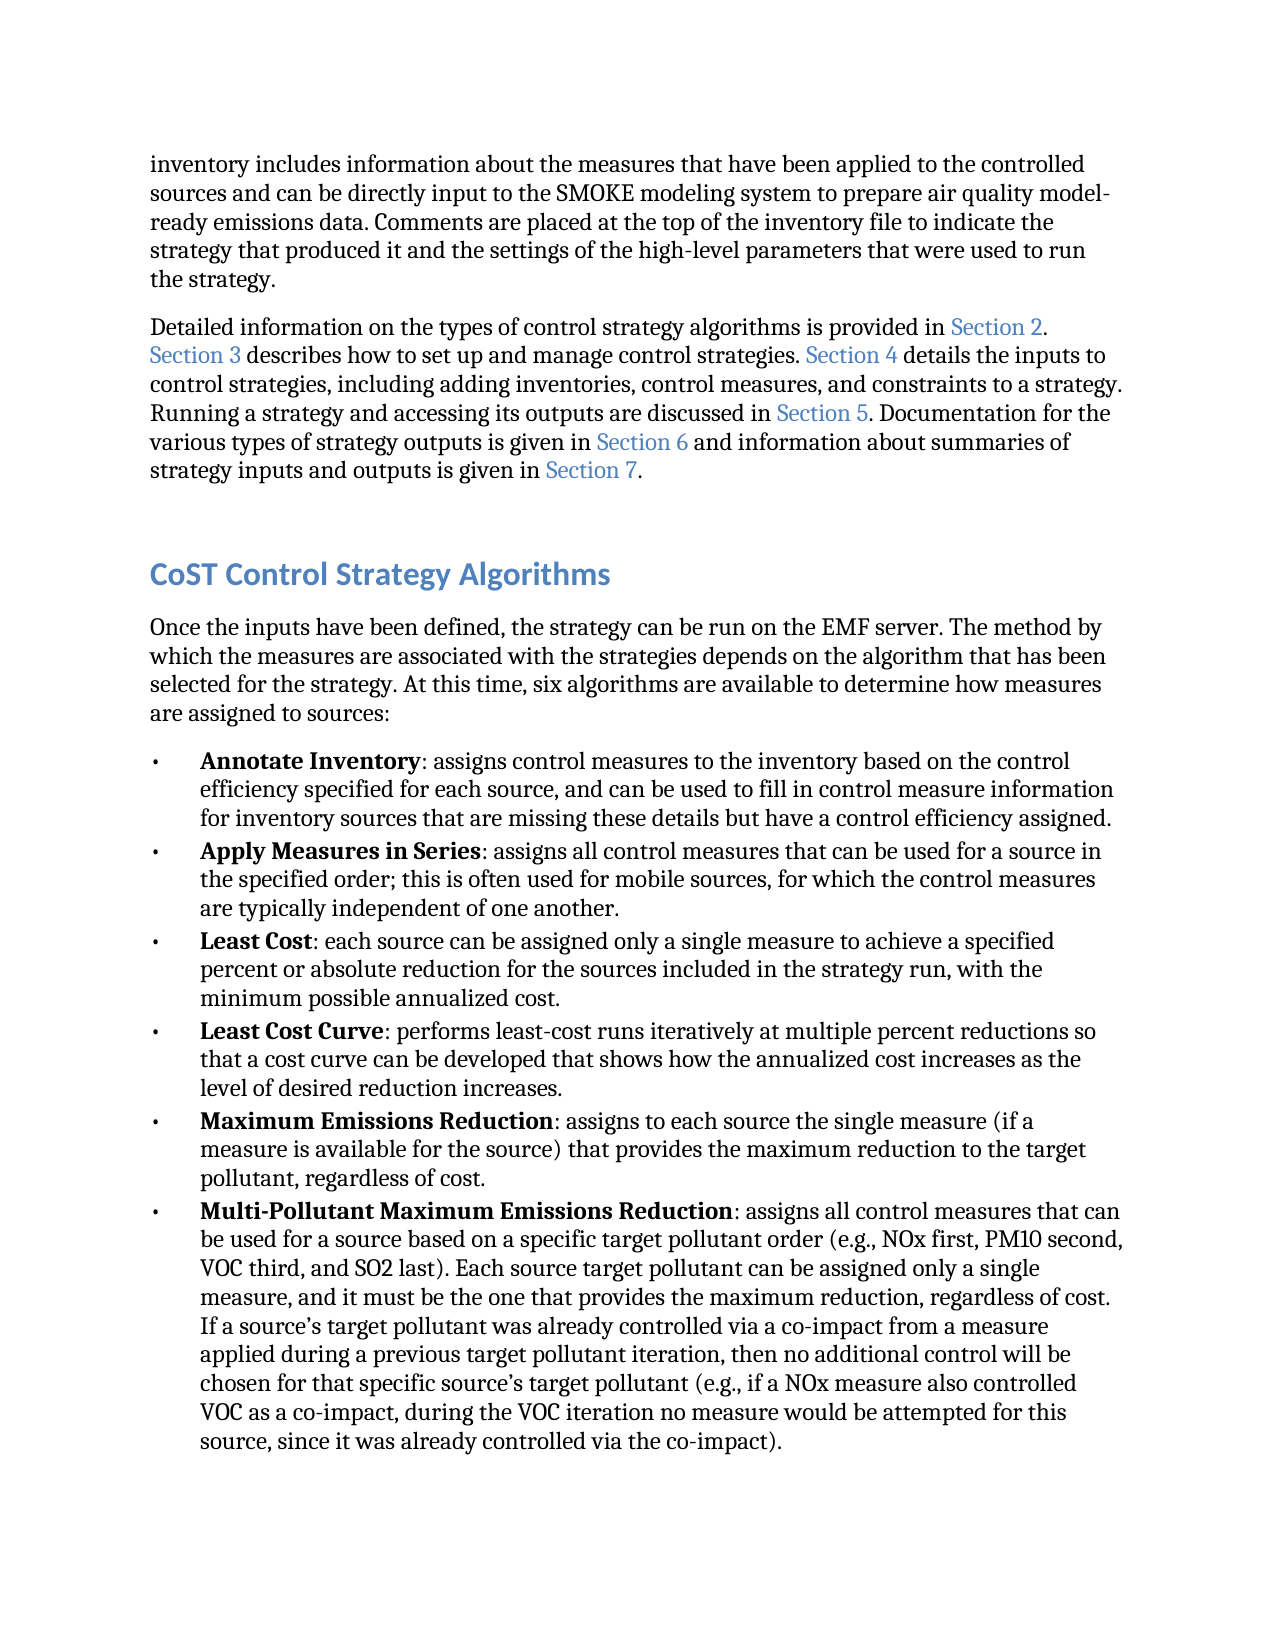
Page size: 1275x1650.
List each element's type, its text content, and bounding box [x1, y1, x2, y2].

text Once the inputs have been defined, the strategy can be run on the EMF server. The method by which the measures are associated with the strategies depends on the algorithm that has been selected for the strategy. At this time, six algorithms are available to determine how measures are assigned to sources: [150, 613, 1125, 728]
list Maximum Emissions Reduction: assigns to each source the single measure (if a measure is available for the source) that provides the maximum reduction to the target pollutant, regardless of cost. [150, 1107, 1125, 1193]
list Multi-Pollutant Maximum Emissions Reduction: assigns all control measures that can be used for a source based on a specific target pollutant order (e.g., NOx first, PM10 second, VOC third, and SO2 last). Each source target pollutant can be assigned only a single measure, and it must be the one that provides the maximum reduction, regardless of cost. If a source’s target pollutant was already controlled via a co-impact from a measure applied during a previous target pollutant iteration, then no additional control will be chosen for that specific source’s target pollutant (e.g., if a NOx measure also controlled VOC as a co-impact, during the VOC iteration no measure would be attempted for this source, since it was already controlled via the co-impact). [150, 1197, 1125, 1455]
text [150, 150, 1125, 294]
list Least Cost: each source can be assigned only a single measure to achieve a specified percent or absolute reduction for the sources included in the strategy run, with the minimum possible annualized cost. [150, 927, 1125, 1013]
list Annotate Inventory: assigns control measures to the inventory based on the control efficiency specified for each source, and can be used to fill in control measure information for inventory sources that are missing these details but have a control efficiency assigned. [150, 747, 1125, 833]
subtitle CoST Control Strategy Algorithms [150, 553, 1125, 594]
list Apply Measures in Series: assigns all control measures that can be used for a source in the specified order; this is often used for mobile sources, for which the control measures are typically independent of one another. [150, 837, 1125, 923]
list Least Cost Curve: performs least-cost runs iteratively at multiple percent reductions so that a cost curve can be developed that shows how the annualized cost increases as the level of desired reduction increases. [150, 1017, 1125, 1103]
text Detailed information on the types of control strategy algorithms is provided in Section 2. Section 3 describes how to set up and manage control strategies. Section 4 details the inputs to control strategies, including adding inventories, control measures, and constraints to a strategy. Running a strategy and accessing its outputs are discussed in Section 5. Documentation for the various types of strategy outputs is given in Section 6 and information about summaries of strategy inputs and outputs is given in Section 7. [150, 312, 1125, 485]
